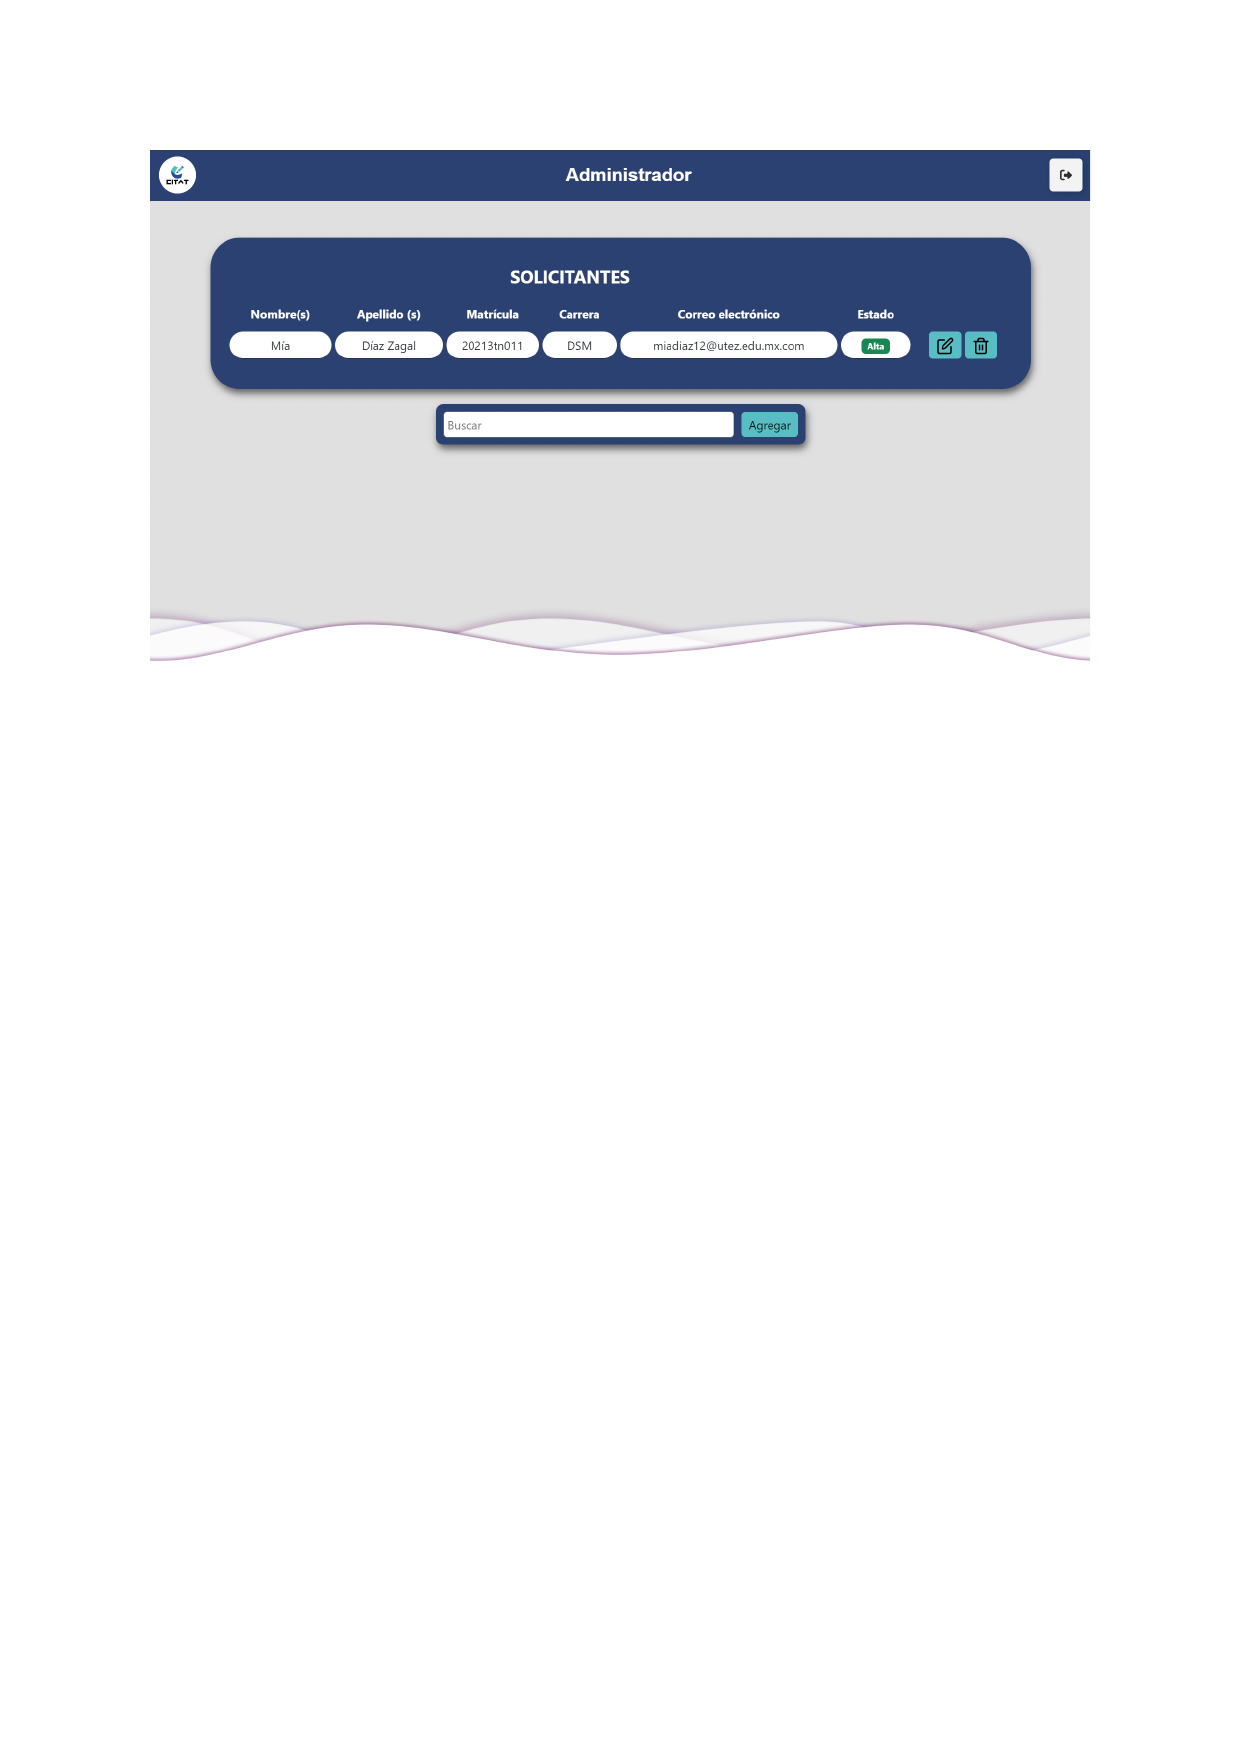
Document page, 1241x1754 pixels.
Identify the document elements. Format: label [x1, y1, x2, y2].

picture [150, 150, 1091, 680]
